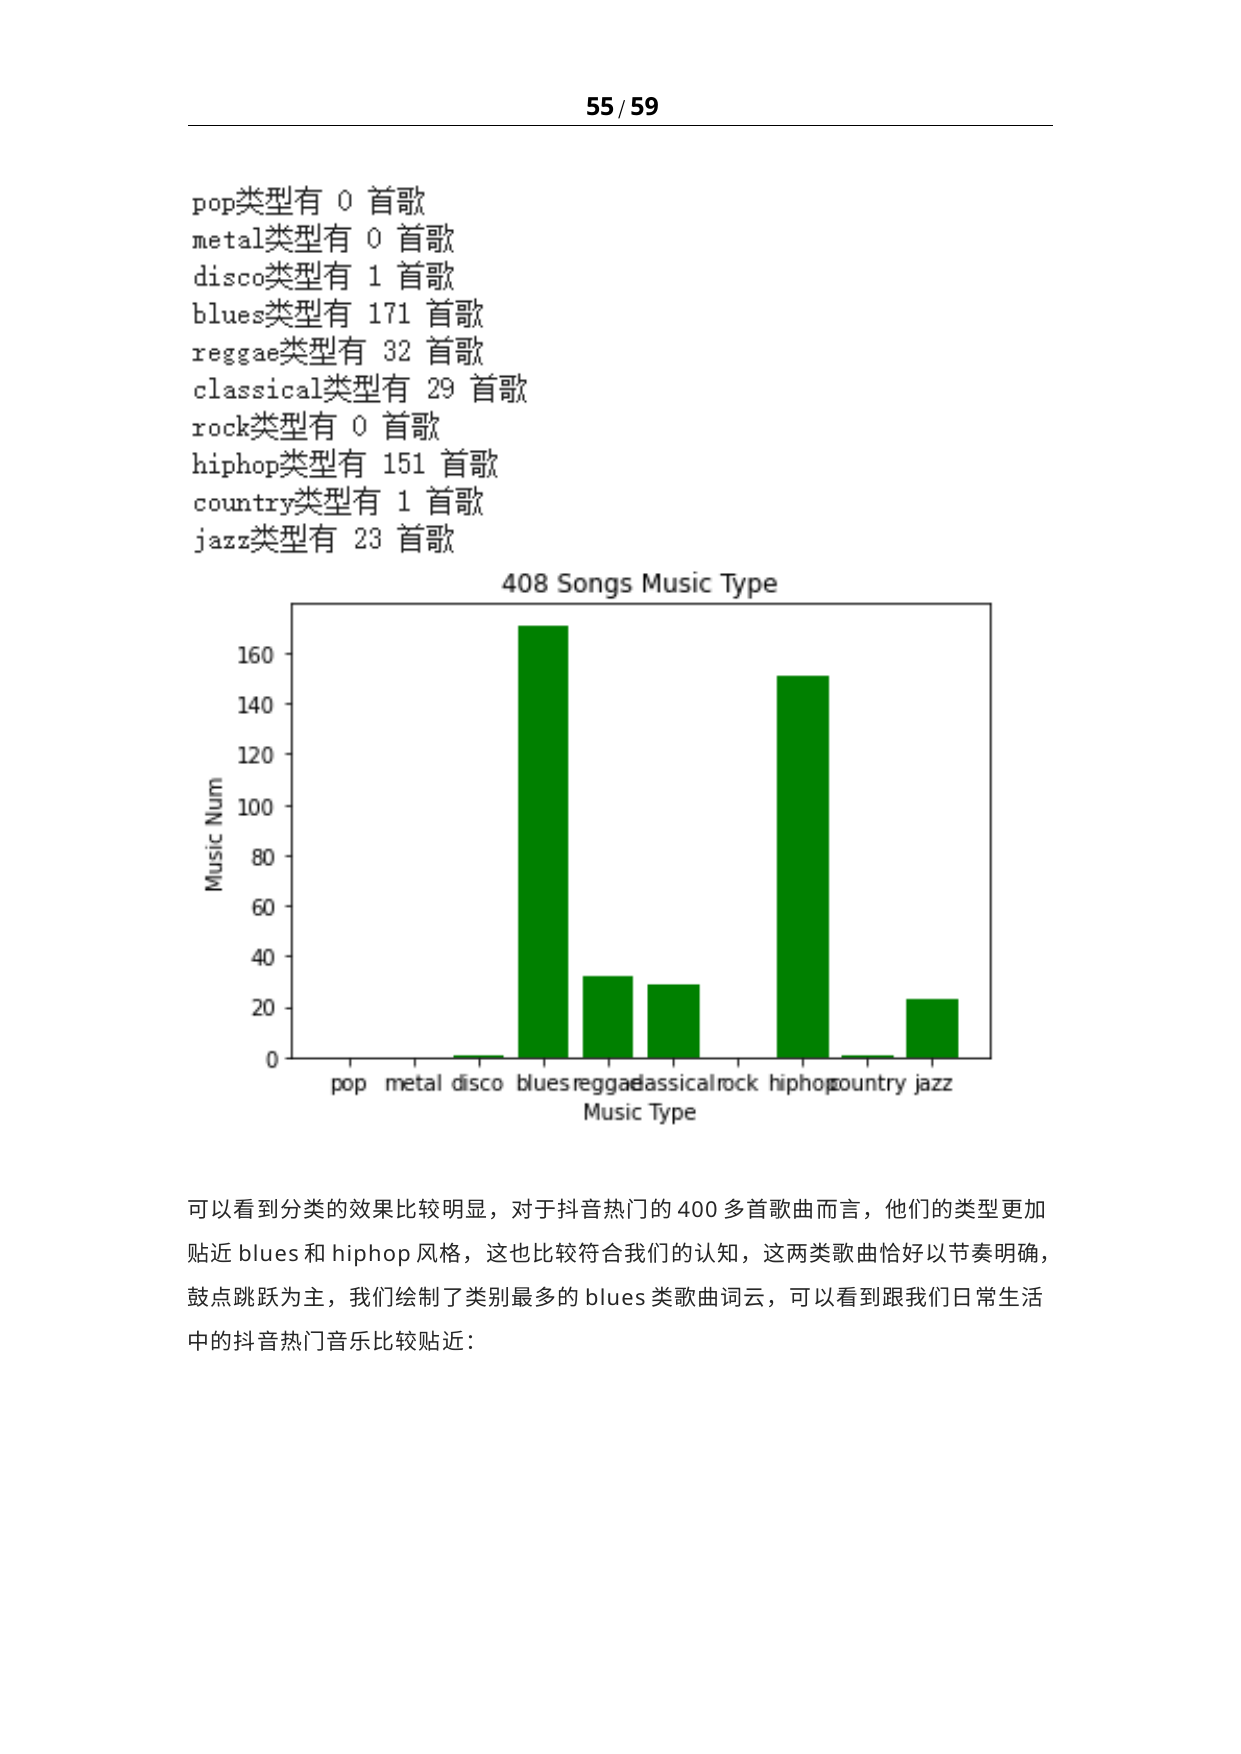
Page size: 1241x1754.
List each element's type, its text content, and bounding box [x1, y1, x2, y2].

picture [187, 180, 1009, 1133]
text 可以看到分类的效果比较明显，对于抖音热门的400多首歌曲而言，他们的类型更加贴近blues和hiphop风格，这也比较符合我们的认知，这两类歌曲恰好以节奏明确，鼓点跳跃为主，我们绘制了类别最多的blues类歌曲词云，可以看到跟我们日常生活中的抖音热门音乐比较贴近： [187, 1185, 1053, 1362]
